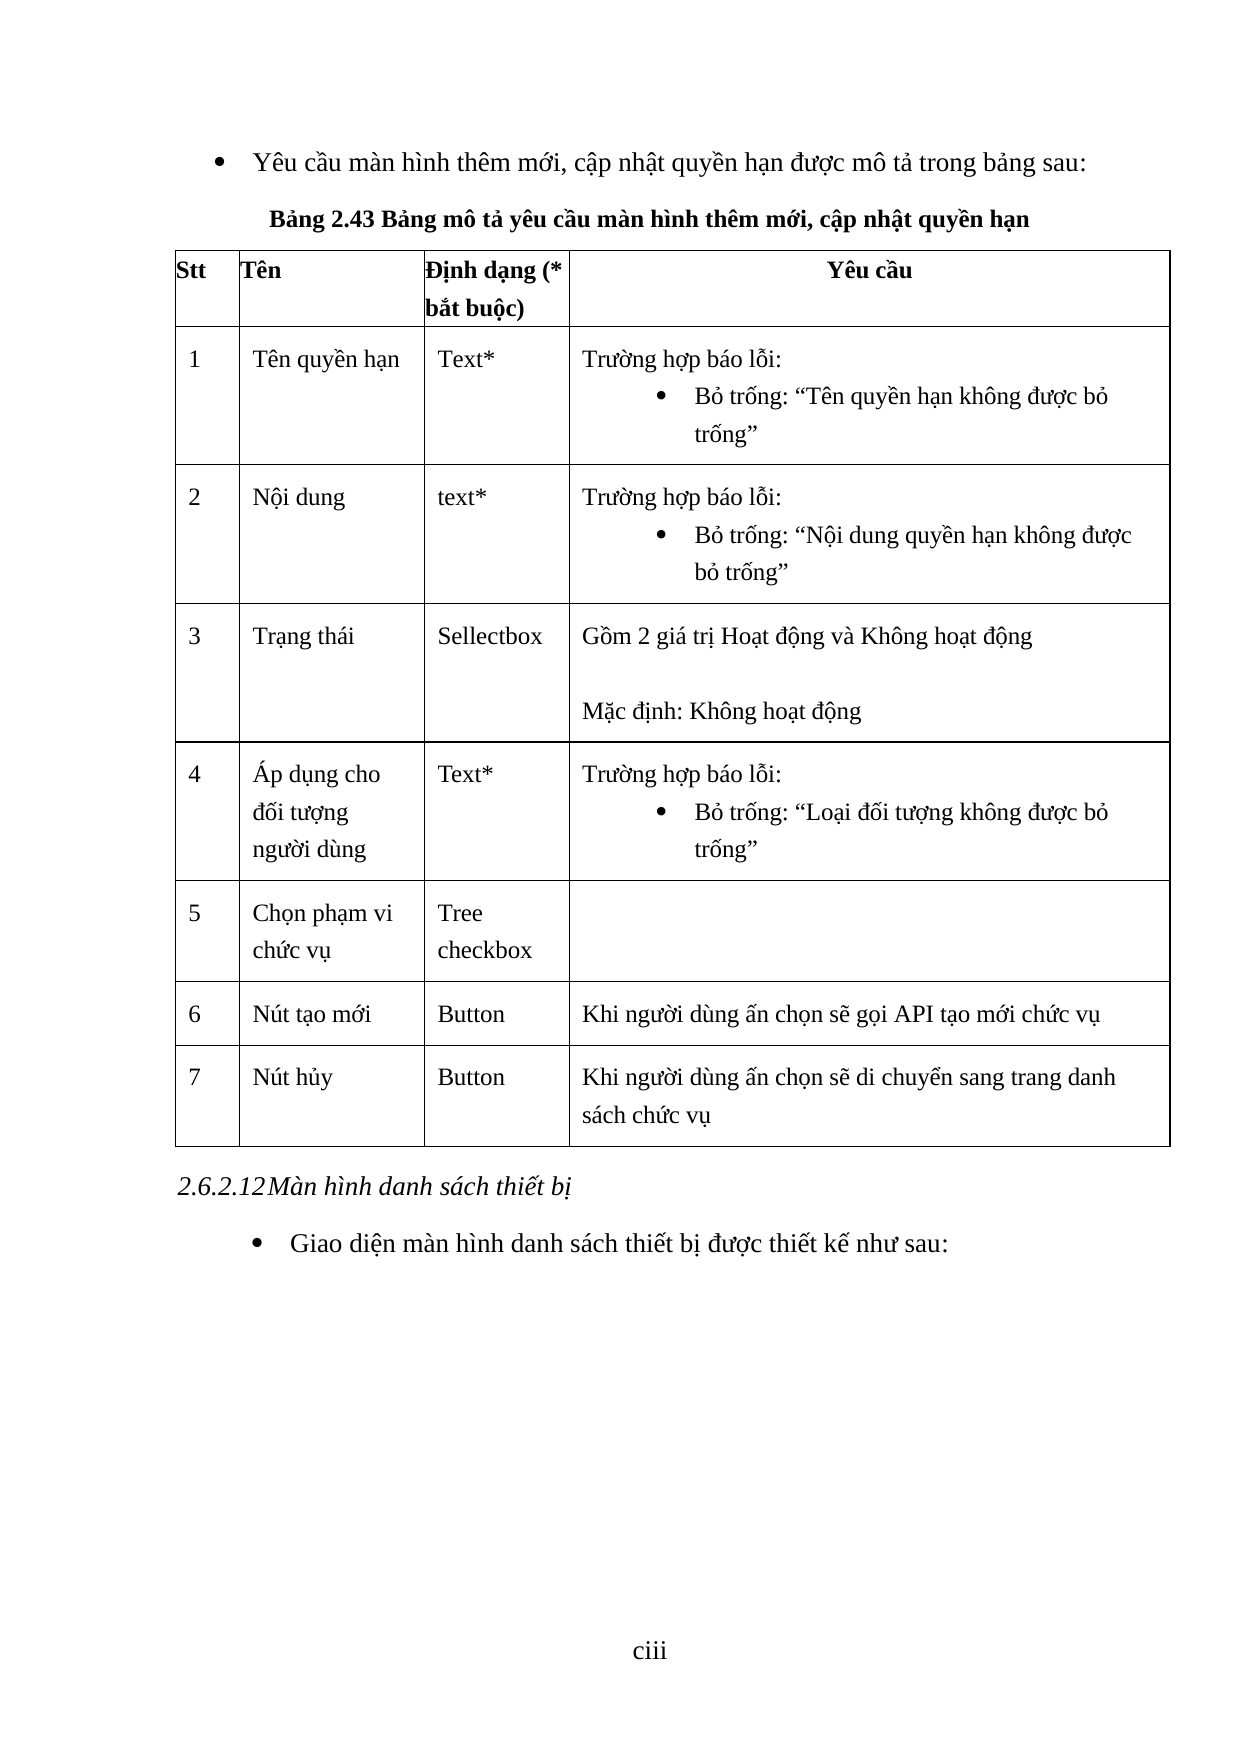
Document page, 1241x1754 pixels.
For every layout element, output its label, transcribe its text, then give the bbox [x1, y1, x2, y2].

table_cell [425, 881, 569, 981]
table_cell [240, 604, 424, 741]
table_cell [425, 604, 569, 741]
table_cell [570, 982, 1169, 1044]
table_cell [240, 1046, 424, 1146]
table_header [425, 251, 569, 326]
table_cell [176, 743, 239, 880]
text Bảng 2.43 Bảng mô tả yêu cầu màn hình thêm mới, cập nhật quyền hạn [177, 200, 1122, 237]
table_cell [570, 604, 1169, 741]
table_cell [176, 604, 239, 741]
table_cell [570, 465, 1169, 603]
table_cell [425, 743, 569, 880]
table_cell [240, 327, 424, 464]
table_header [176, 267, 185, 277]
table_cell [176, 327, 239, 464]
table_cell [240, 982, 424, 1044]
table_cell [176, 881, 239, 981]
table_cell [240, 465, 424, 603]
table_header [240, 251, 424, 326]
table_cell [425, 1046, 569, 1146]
subtitle Màn hình danh sách thiết bị [177, 1167, 1122, 1205]
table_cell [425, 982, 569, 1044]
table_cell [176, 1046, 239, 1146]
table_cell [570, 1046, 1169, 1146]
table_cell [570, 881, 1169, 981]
list Yêu cầu màn hình thêm mới, cập nhật quyền hạn được mô tả trong bảng sau: [215, 143, 1122, 181]
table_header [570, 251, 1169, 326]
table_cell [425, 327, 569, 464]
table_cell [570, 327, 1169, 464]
list Giao diện màn hình danh sách thiết bị được thiết kế như sau: [252, 1223, 1122, 1261]
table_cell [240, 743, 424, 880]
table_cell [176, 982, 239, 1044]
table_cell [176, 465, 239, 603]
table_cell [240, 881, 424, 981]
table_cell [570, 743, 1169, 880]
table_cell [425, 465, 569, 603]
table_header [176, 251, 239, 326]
